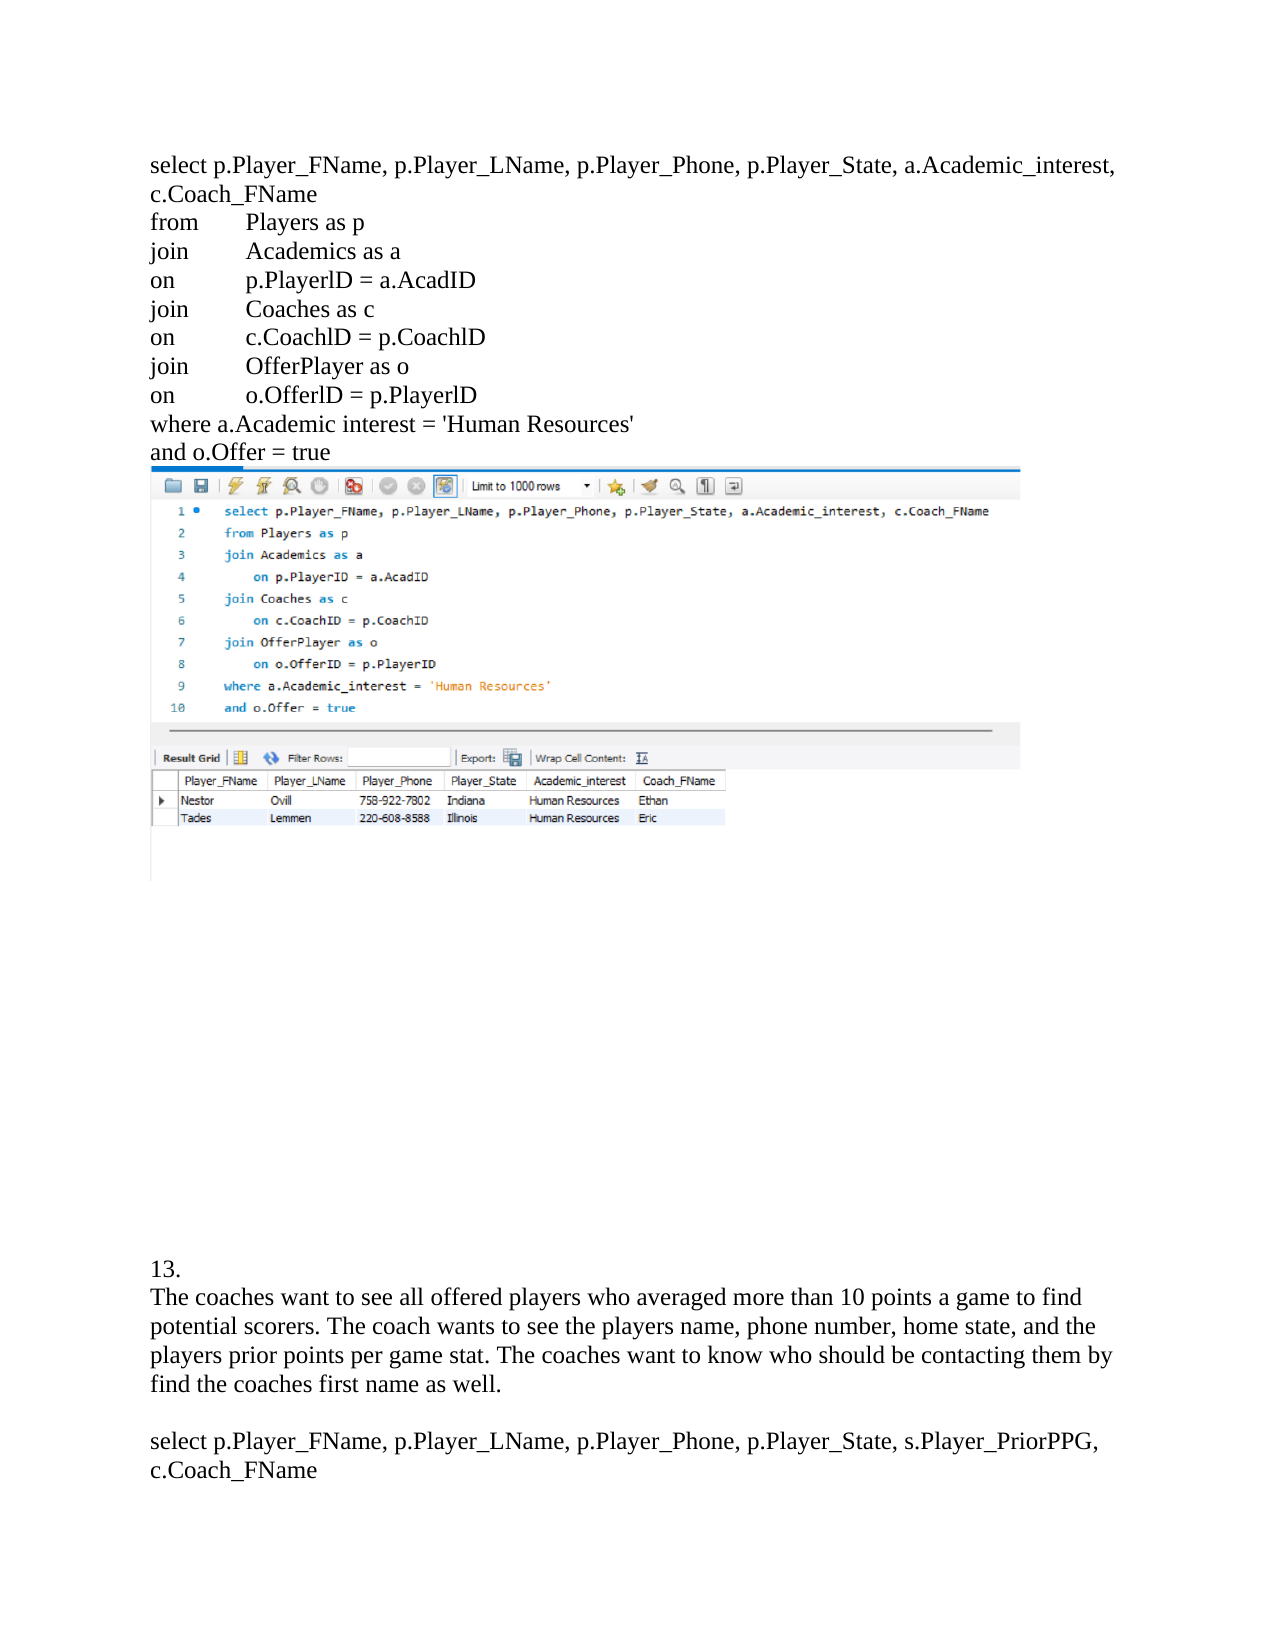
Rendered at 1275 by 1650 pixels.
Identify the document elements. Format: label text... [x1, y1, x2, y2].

text join OfferPlayer as o [150, 351, 1125, 380]
picture [150, 466, 1021, 881]
text on p.PlayerlD = a.AcadID [150, 265, 1125, 294]
text select p.Player_FName, p.Player_LName, p.Player_Phone, p.Player_State, s.Player_PriorPPG, c.Coach_FName [150, 1426, 1125, 1484]
text on c.CoachlD = p.CoachlD [150, 322, 1125, 351]
text from Players as p [150, 207, 1125, 236]
text join Academics as a [150, 236, 1125, 265]
text where a.Academic interest = 'Human Resources' [150, 409, 1125, 437]
text on o.OfferlD = p.PlayerlD [150, 380, 1125, 409]
text select p.Player_FName, p.Player_LName, p.Player_Phone, p.Player_State, a.Academic_interest, c.Coach_FName [150, 150, 1125, 207]
text The coaches want to see all offered players who averaged more than 10 points a game to find potential scorers. The coach wants to see the players name, phone number, home state, and the players prior points per game stat. The coaches want to know who should be contacting them by find the coaches first name as well. [150, 1282, 1125, 1397]
text 13. [150, 1254, 1125, 1282]
text join Coaches as c [150, 294, 1125, 322]
